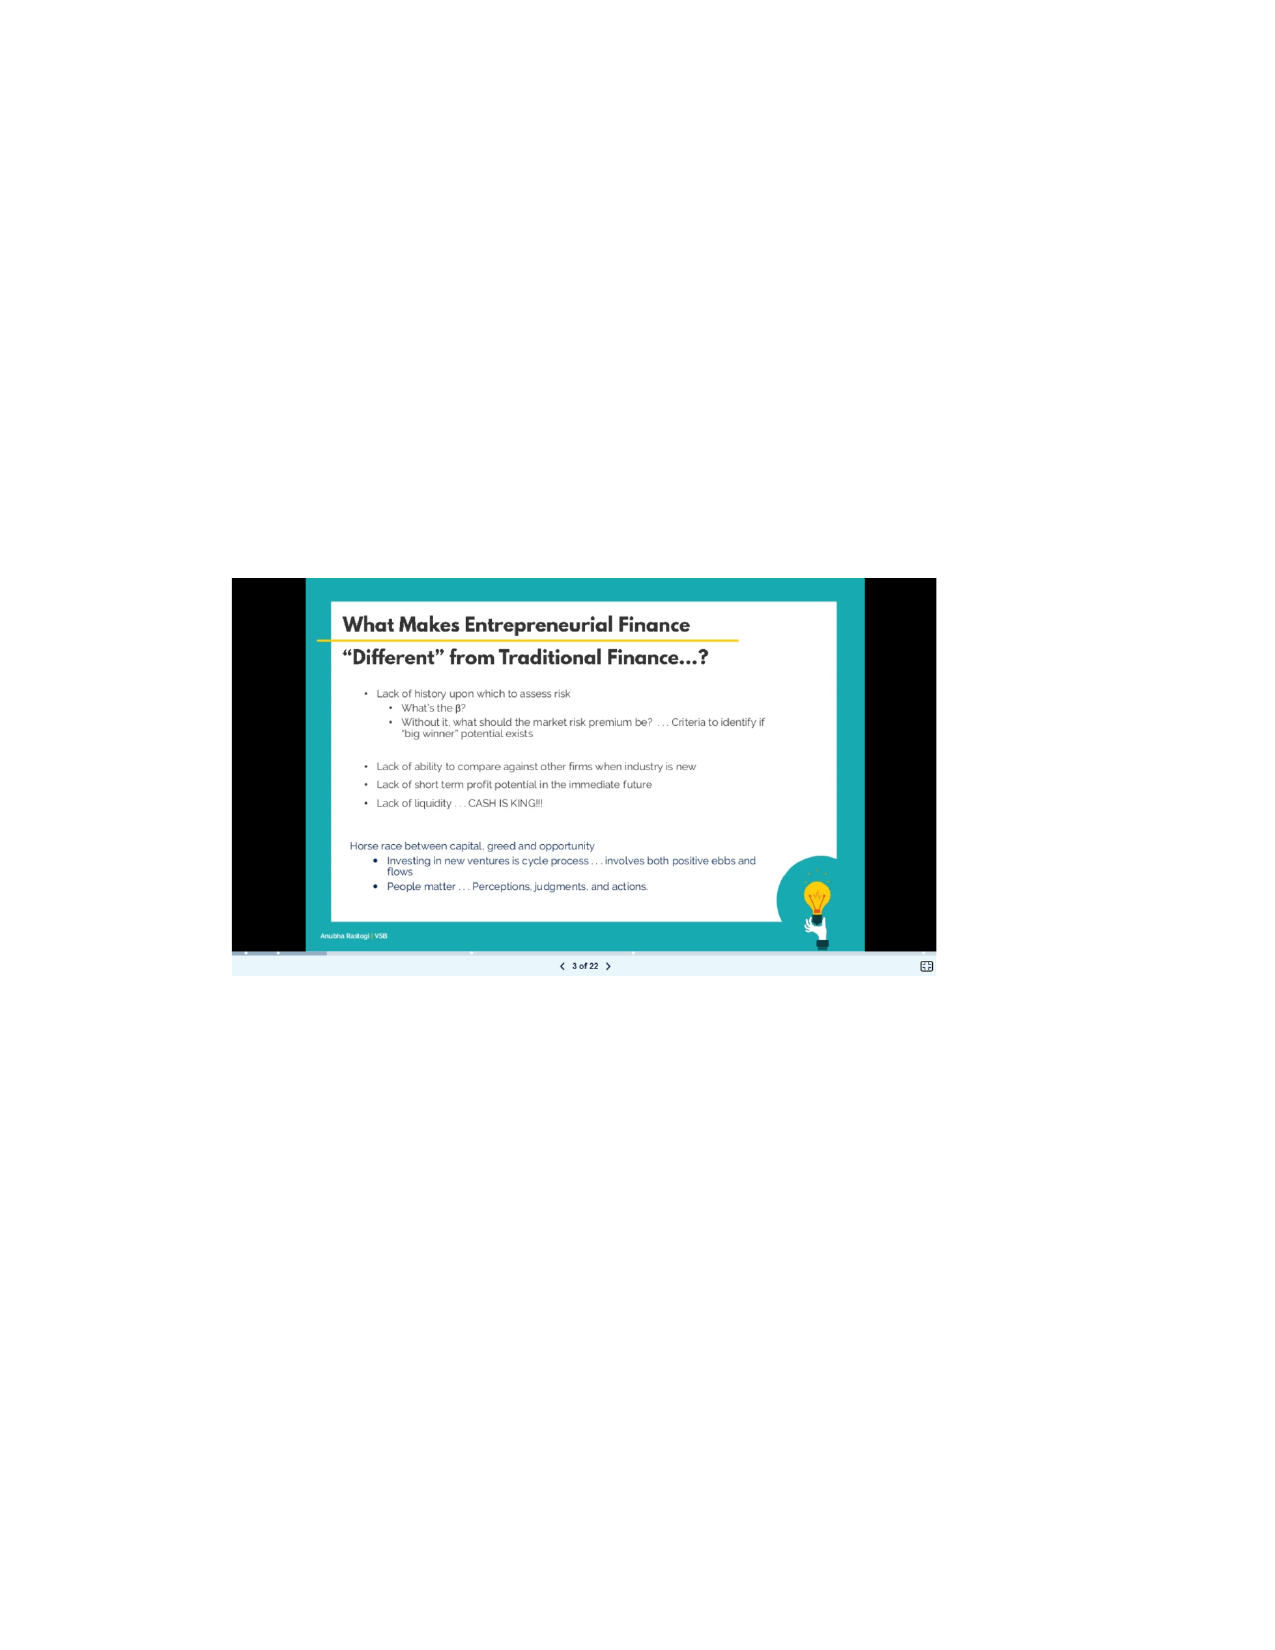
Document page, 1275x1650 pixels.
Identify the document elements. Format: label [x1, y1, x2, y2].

picture [230, 578, 936, 975]
